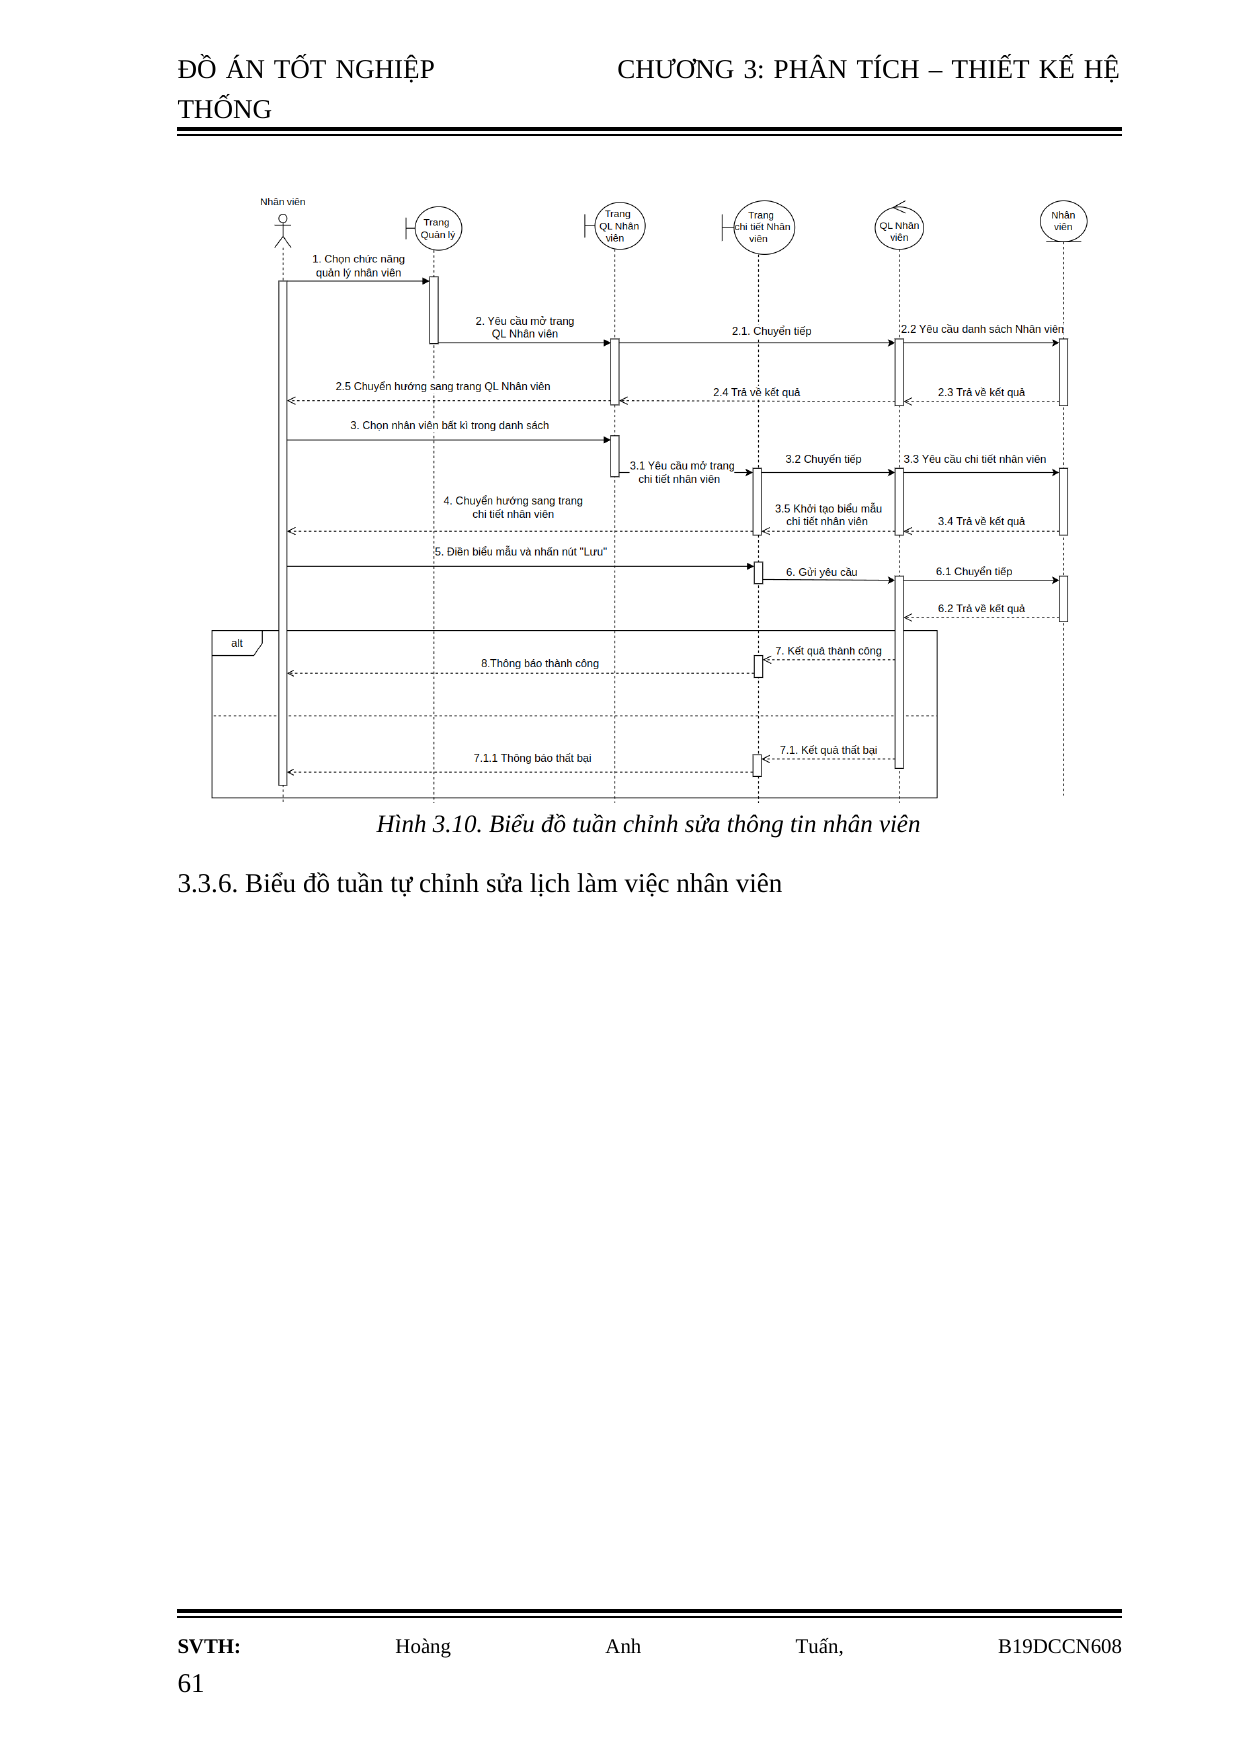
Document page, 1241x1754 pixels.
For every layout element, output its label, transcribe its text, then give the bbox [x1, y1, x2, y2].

text 3.3.6. Biểu đồ tuần tự chỉnh sửa lịch làm việc nhân viên [177, 867, 1122, 898]
picture [205, 186, 1095, 803]
text Hình 3.10. Biểu đồ tuần chỉnh sửa thông tin nhân viên [177, 809, 1122, 838]
